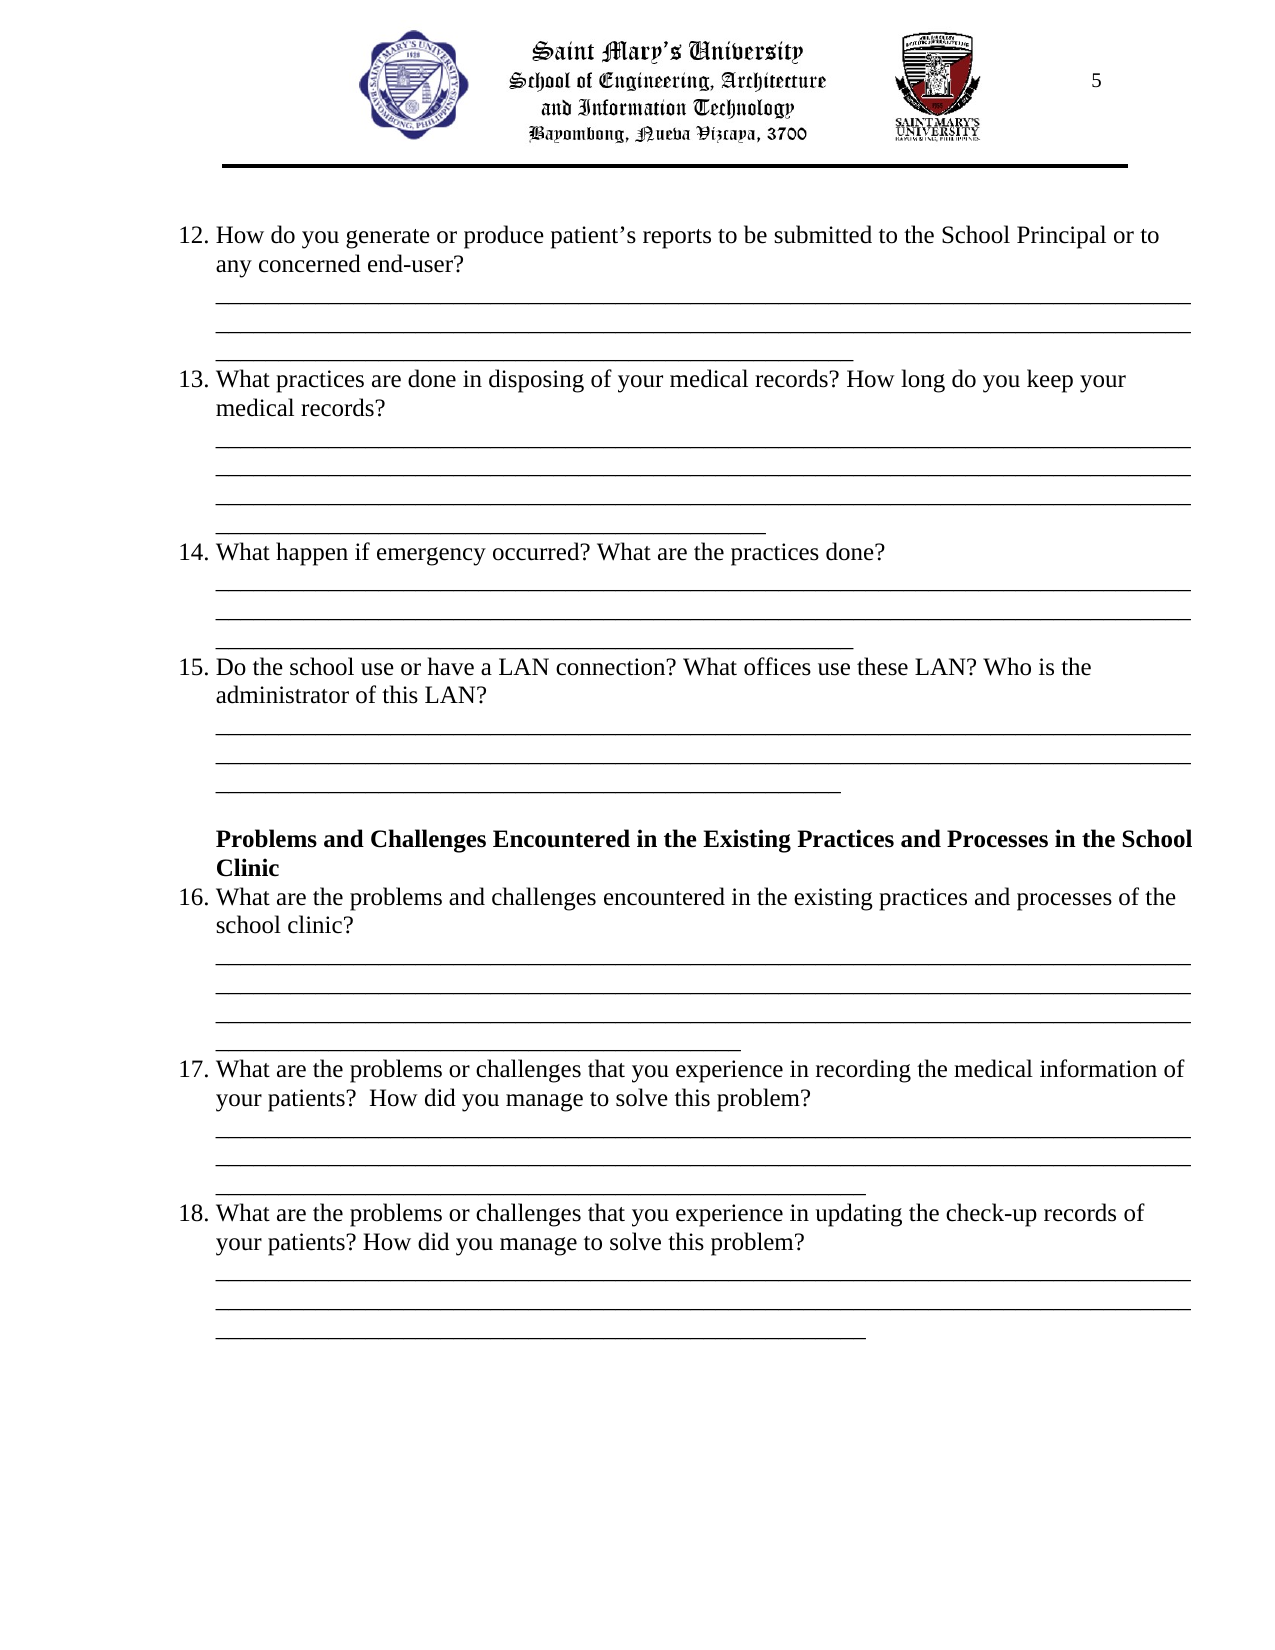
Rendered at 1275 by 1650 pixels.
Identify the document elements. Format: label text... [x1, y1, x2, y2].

list What practices are done in disposing of your medical records? How long do you keep your medical records? ______________________________________________________________________________________________________________________________________________________________________________________________________________________________________________________________________________________ [178, 364, 1193, 537]
picture [349, 20, 999, 149]
list What are the problems or challenges that you experience in updating the check-up records of your patients? How did you manage to solve this problem? ________________________________________________________________________________________________________________________________________________________________________________________________________________ [178, 1198, 1194, 1342]
list Problems and Challenges Encountered in the Existing Practices and Processes in the School Clinic [216, 824, 1194, 882]
list What are the problems and challenges encountered in the existing practices and processes of the school clinic? ____________________________________________________________________________________________________________________________________________________________________________________________________________________________________________________________________________________ [178, 882, 1194, 1054]
list How do you generate or produce patient’s reports to be submitted to the School Principal or to any concerned end-user? _______________________________________________________________________________________________________________________________________________________________________________________________________________ [178, 220, 1194, 364]
list What happen if emergency occurred? What are the practices done? _______________________________________________________________________________________________________________________________________________________________________________________________________________ [178, 537, 1193, 652]
list What are the problems or challenges that you experience in recording the medical information of your patients? How did you manage to solve this problem? ________________________________________________________________________________________________________________________________________________________________________________________________________________ [178, 1054, 1194, 1198]
list Do the school use or have a LAN connection? What offices use these LAN? Who is the administrator of this LAN? ______________________________________________________________________________________________________________________________________________________________________________________________________________ [178, 652, 1193, 795]
